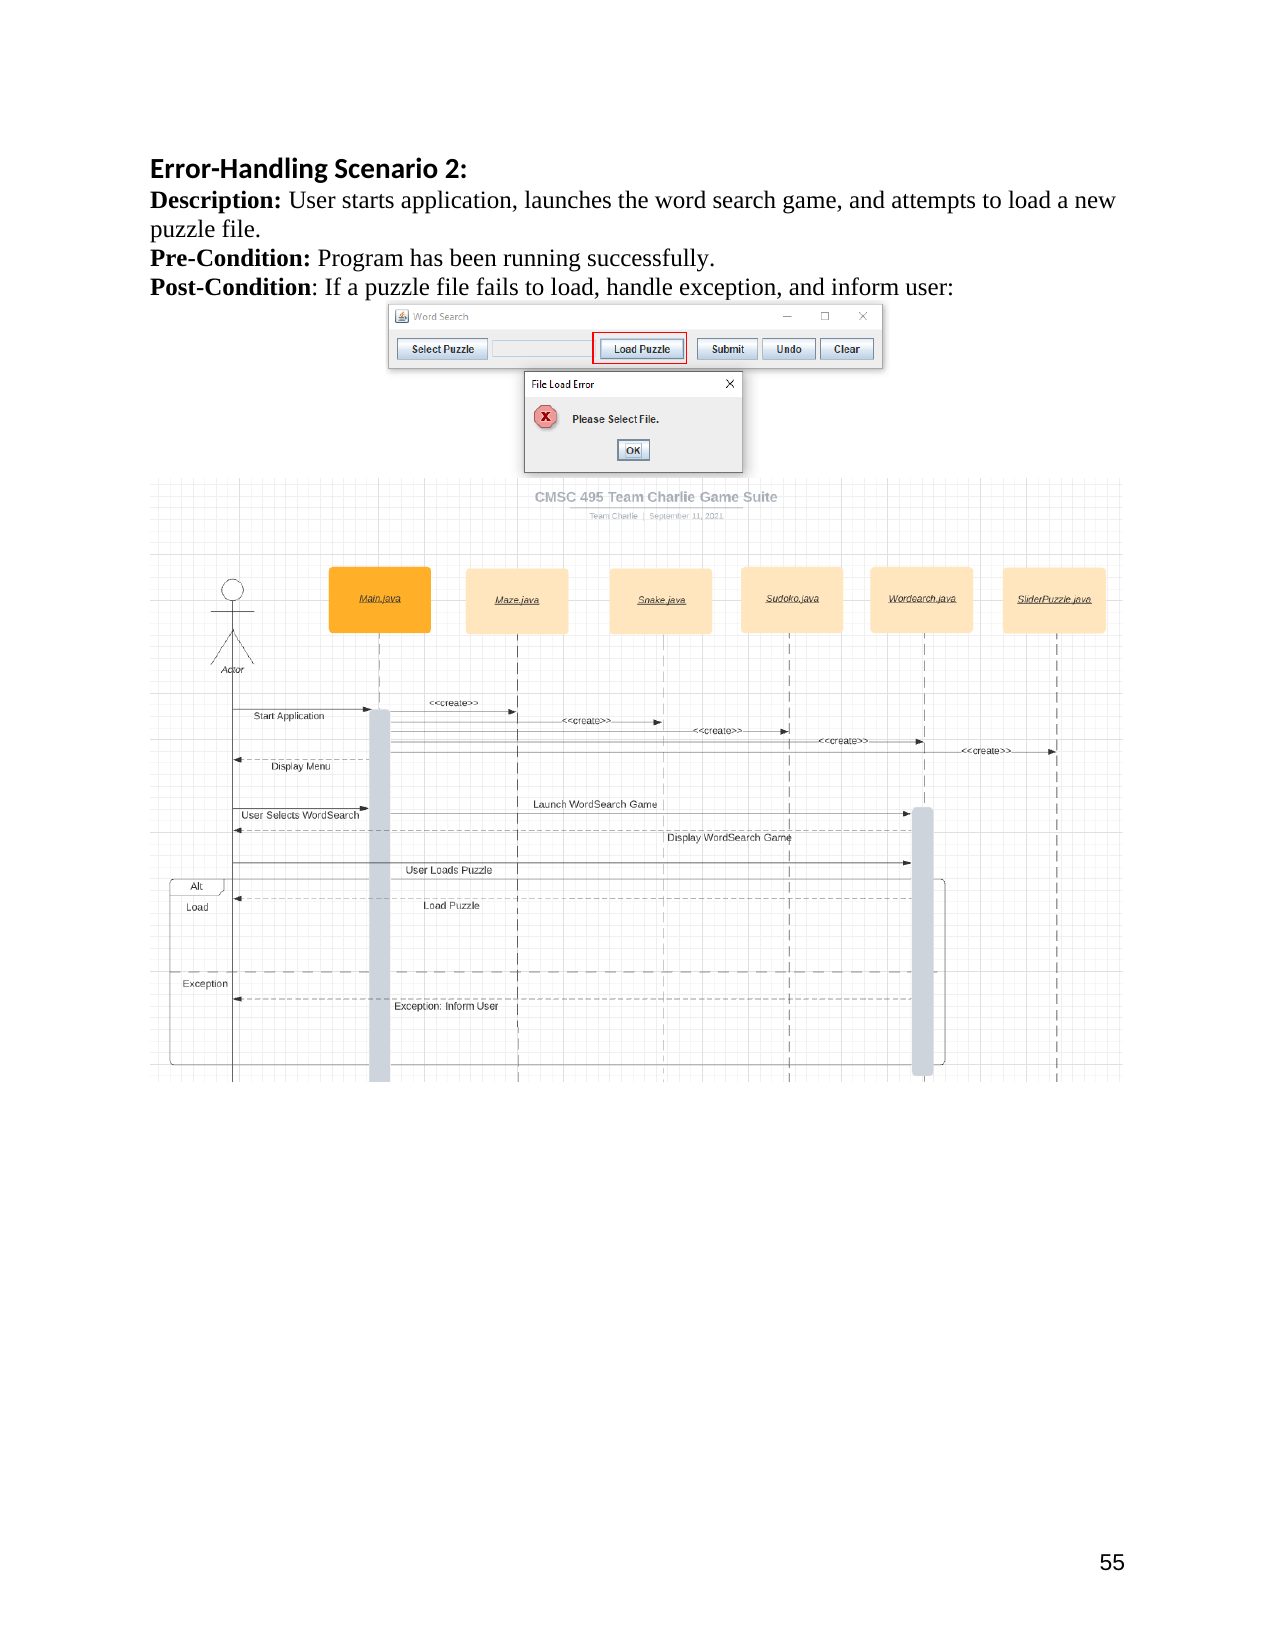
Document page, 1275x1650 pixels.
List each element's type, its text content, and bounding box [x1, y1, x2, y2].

text Pre-Condition: Program has been running successfully. [150, 243, 1125, 272]
subtitle Error-Handling Scenario 2: [150, 150, 1125, 186]
text Description: User starts application, launches the word search game, and attempts to load a new puzzle file. [150, 186, 1125, 243]
picture [150, 300, 1123, 1082]
text Post-Condition: If a puzzle file fails to load, handle exception, and inform user: [150, 272, 1125, 301]
